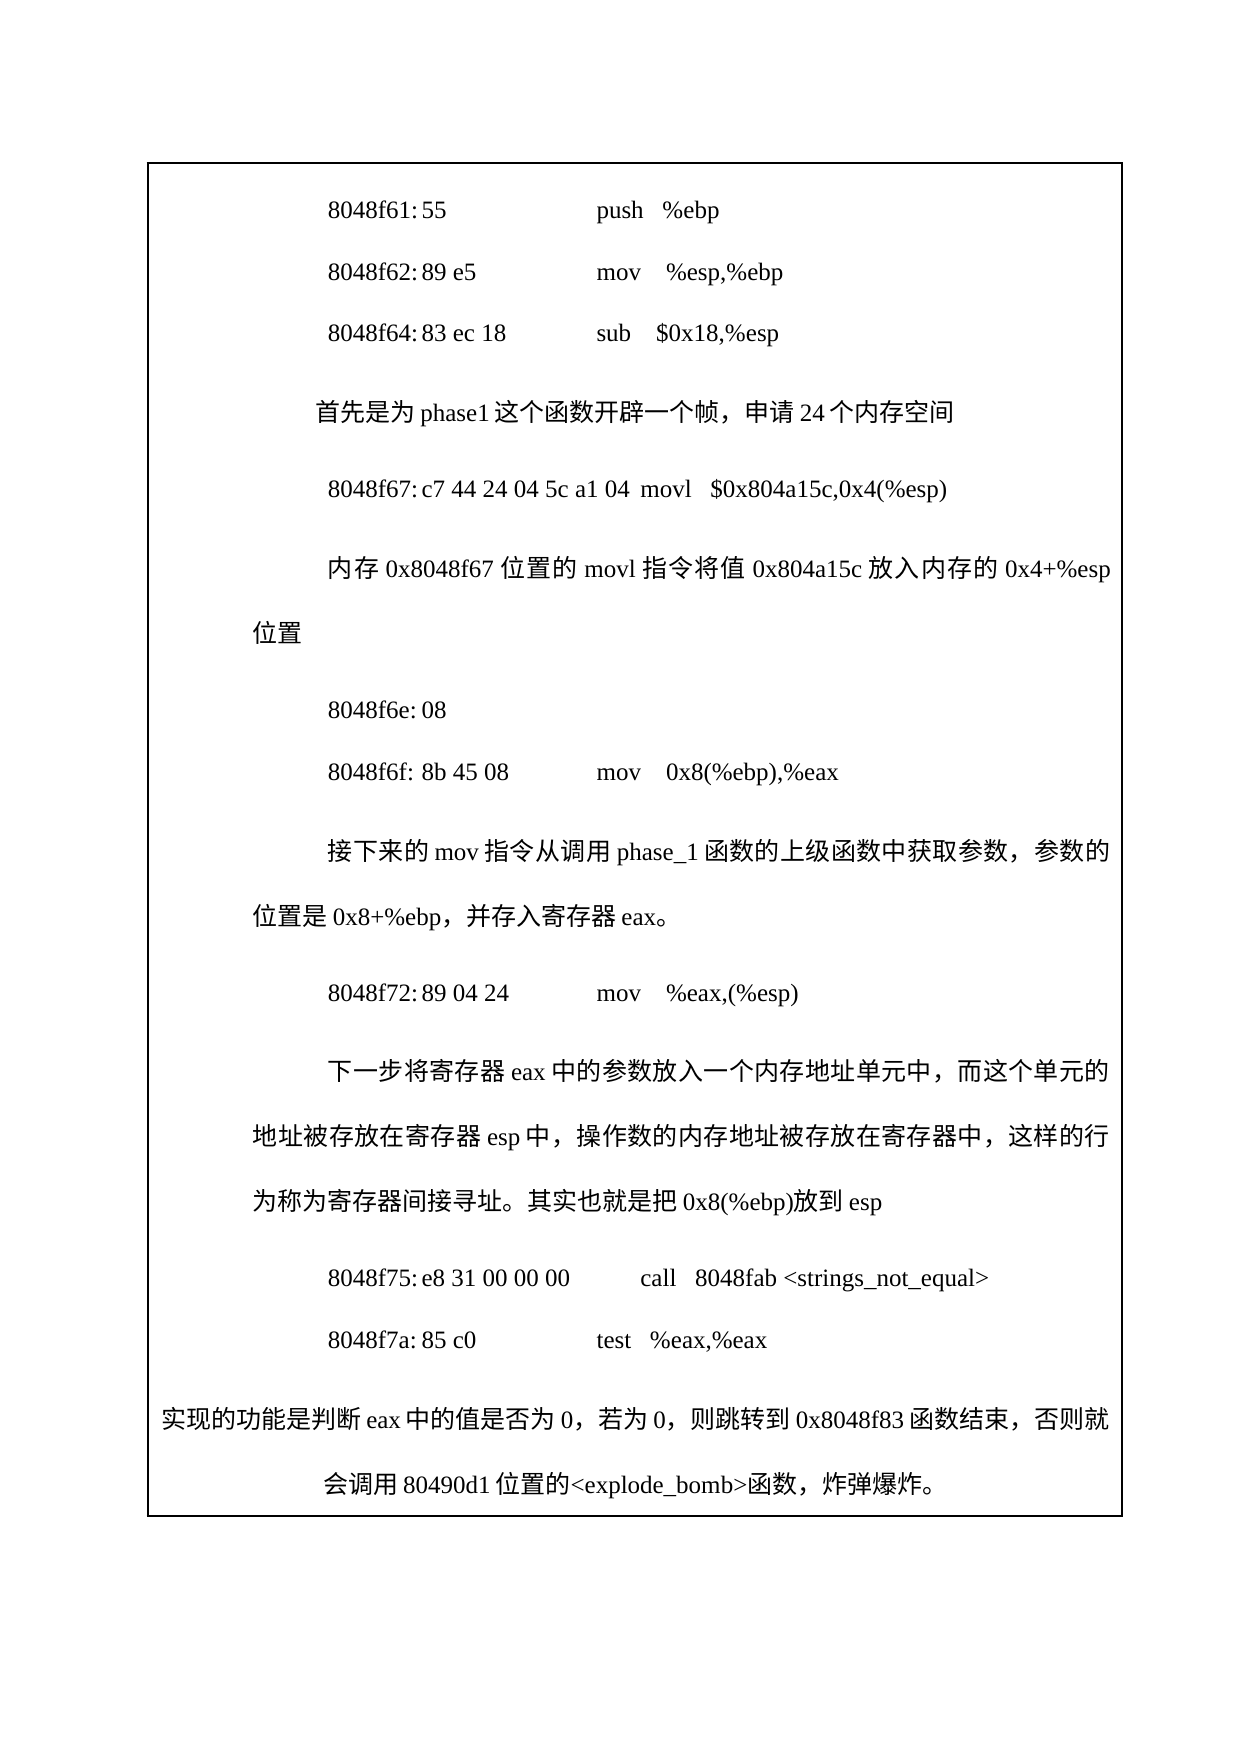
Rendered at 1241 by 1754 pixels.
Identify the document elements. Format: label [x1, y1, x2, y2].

table_cell [149, 164, 1121, 1515]
